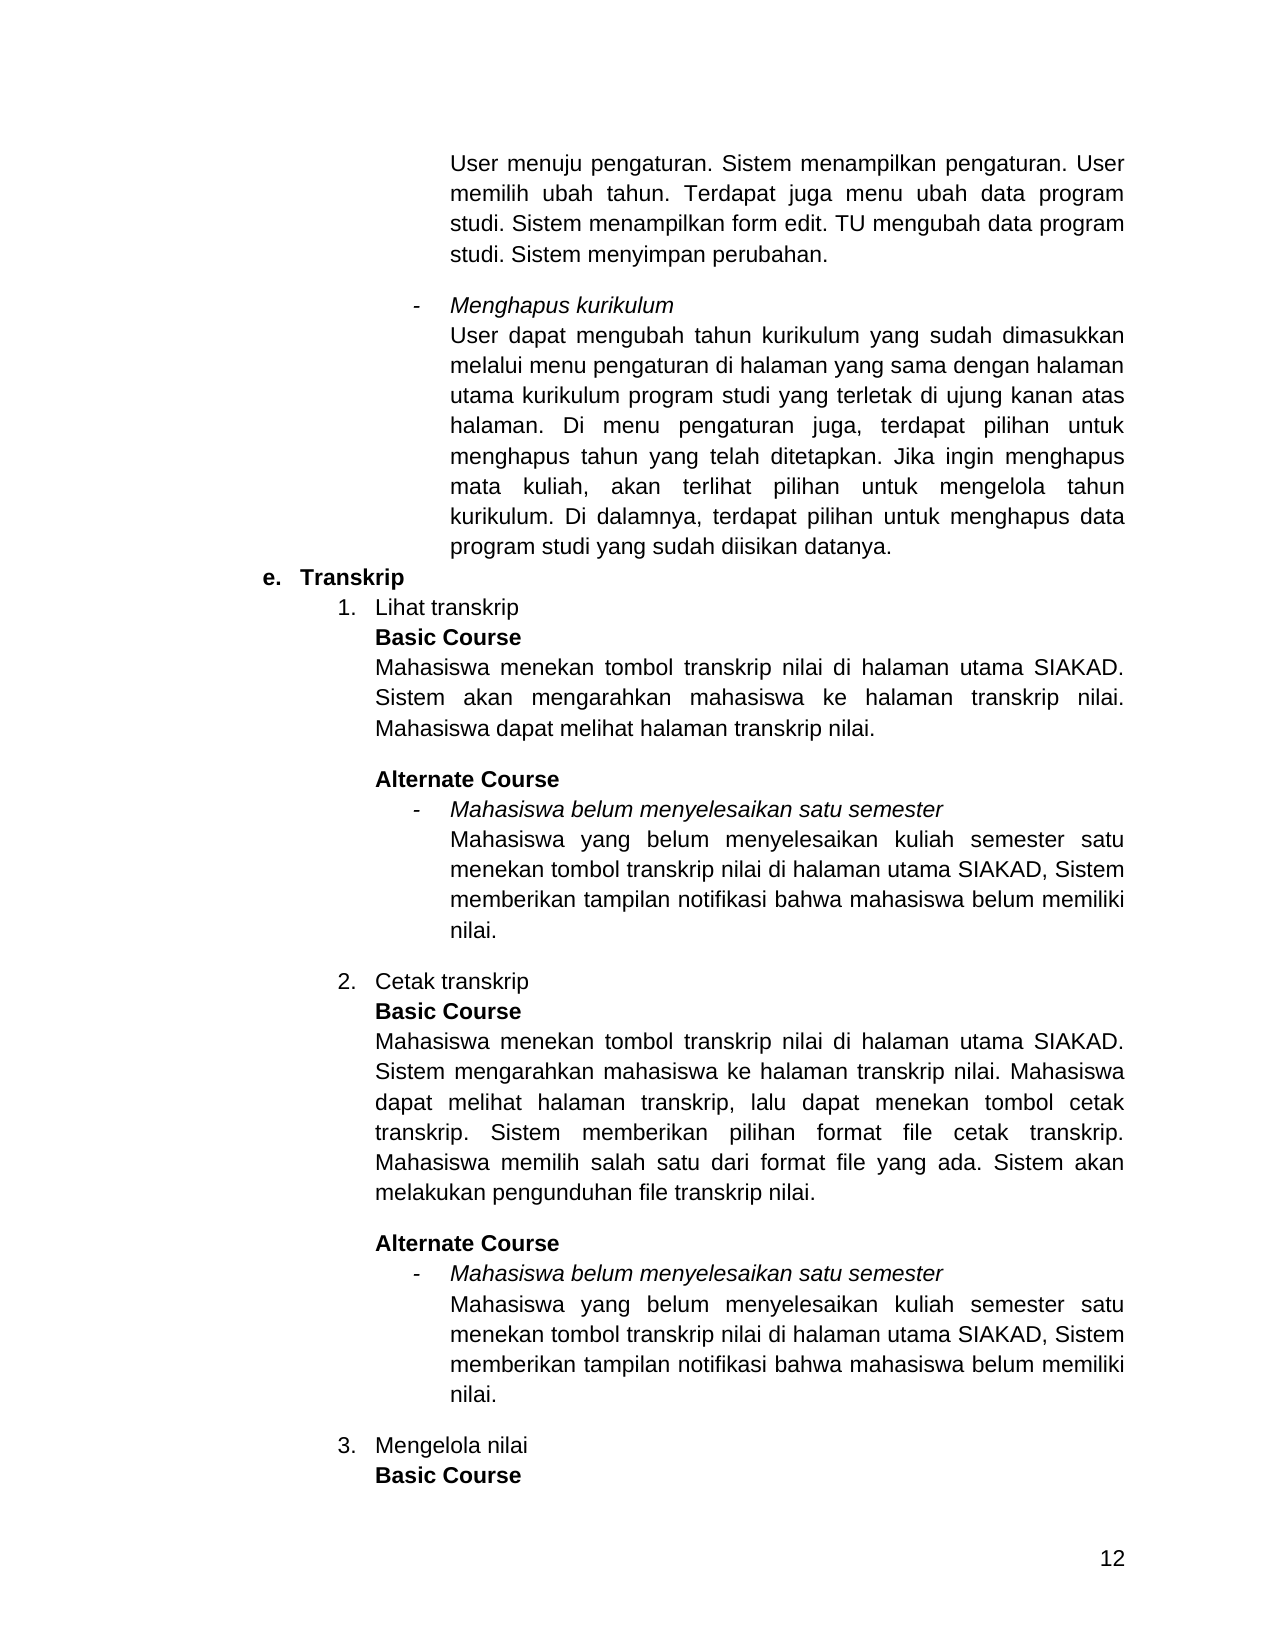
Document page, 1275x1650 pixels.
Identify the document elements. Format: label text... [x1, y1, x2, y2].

text Mahasiswa menekan tombol transkrip nilai di halaman utama SIAKAD. Sistem akan mengarahkan mahasiswa ke halaman transkrip nilai. Mahasiswa dapat melihat halaman transkrip nilai. [375, 654, 1125, 741]
list Mengelola nilai [337, 1432, 1125, 1459]
text Alternate Course [375, 766, 1125, 792]
text Mahasiswa menekan tombol transkrip nilai di halaman utama SIAKAD. Sistem mengarahkan mahasiswa ke halaman transkrip nilai. Mahasiswa dapat melihat halaman transkrip, lalu dapat menekan tombol cetak transkrip. Sistem memberikan pilihan format file cetak transkrip. Mahasiswa memilih salah satu dari format file yang ada. Sistem akan melakukan pengunduhan file transkrip nilai. [375, 1028, 1125, 1206]
text Alternate Course [375, 1230, 1125, 1257]
text Mahasiswa yang belum menyelesaikan kuliah semester satu menekan tombol transkrip nilai di halaman utama SIAKAD, Sistem memberikan tampilan notifikasi bahwa mahasiswa belum memiliki nilai. [450, 1291, 1125, 1408]
list Cetak transkrip [337, 968, 1125, 994]
text User dapat mengubah tahun kurikulum yang sudah dimasukkan melalui menu pengaturan di halaman yang sama dengan halaman utama kurikulum program studi yang terletak di ujung kanan atas halaman. Di menu pengaturan juga, terdapat pilihan untuk menghapus tahun yang telah ditetapkan. Jika ingin menghapus mata kuliah, akan terlihat pilihan untuk mengelola tahun kurikulum. Di dalamnya, terdapat pilihan untuk menghapus data program studi yang sudah diisikan datanya. [450, 322, 1125, 560]
list Mahasiswa belum menyelesaikan satu semester [412, 1260, 1125, 1287]
text Basic Course [375, 1462, 1125, 1489]
list Mahasiswa belum menyelesaikan satu semester [412, 796, 1125, 822]
text User menuju pengaturan. Sistem menampilkan pengaturan. User memilih ubah tahun. Terdapat juga menu ubah data program studi. Sistem menampilkan form edit. TU mengubah data program studi. Sistem menyimpan perubahan. [450, 150, 1125, 267]
list Menghapus kurikulum [412, 292, 1125, 318]
text Basic Course [375, 998, 1125, 1024]
subtitle Transkrip [262, 563, 1125, 590]
text Mahasiswa yang belum menyelesaikan kuliah semester satu menekan tombol transkrip nilai di halaman utama SIAKAD, Sistem memberikan tampilan notifikasi bahwa mahasiswa belum memiliki nilai. [450, 826, 1125, 943]
list Lihat transkrip [337, 594, 1125, 620]
text Basic Course [375, 624, 1125, 650]
